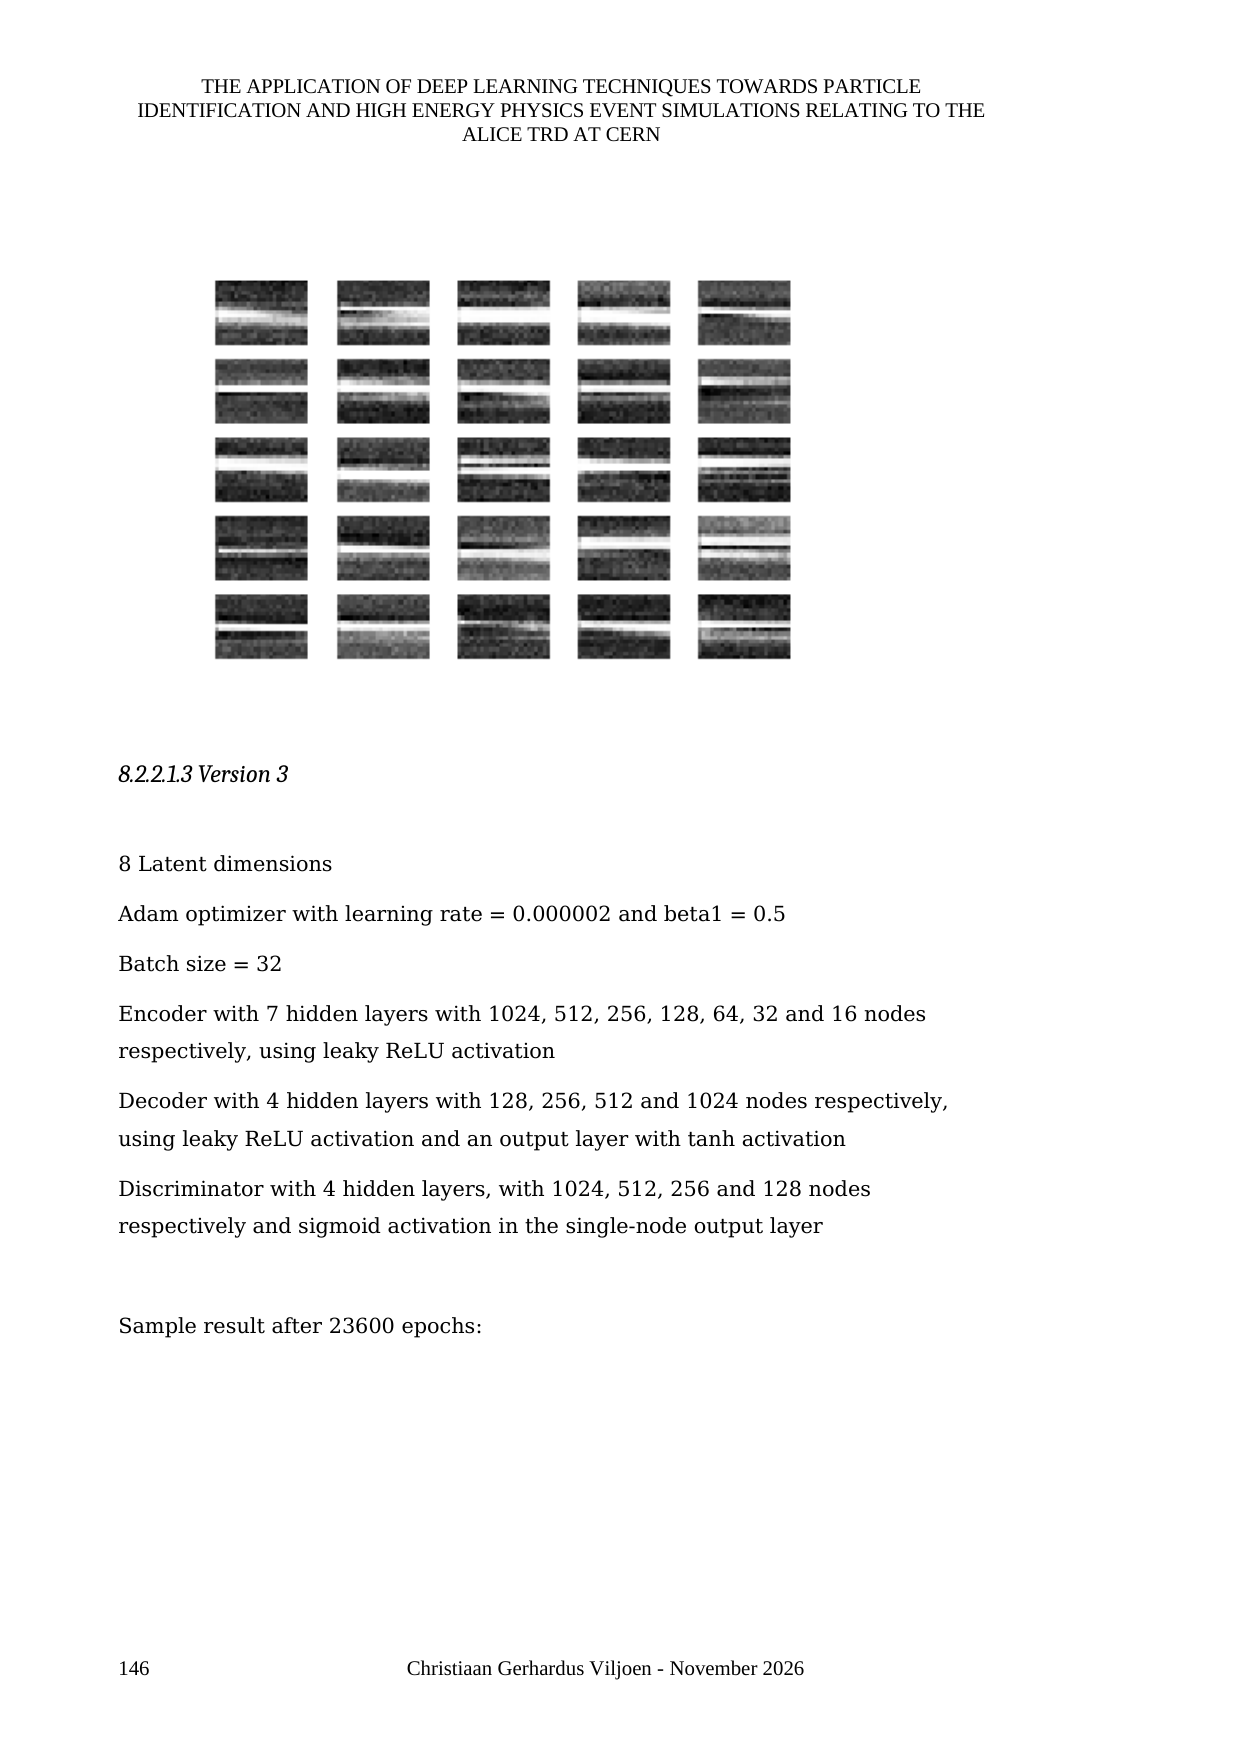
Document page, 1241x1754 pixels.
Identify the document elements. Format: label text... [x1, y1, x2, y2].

text Encoder with 7 hidden layers with 1024, 512, 256, 128, 64, 32 and 16 nodes respectively, using leaky ReLU activation [118, 1001, 1004, 1063]
subtitle Version 3 [118, 759, 1004, 788]
text Discriminator with 4 hidden layers, with 1024, 512, 256 and 128 nodes respectively and sigmoid activation in the single-node output layer [118, 1176, 1004, 1238]
text Batch size = 32 [118, 951, 1004, 976]
picture [118, 220, 871, 722]
text Adam optimizer with learning rate = 0.000002 and beta1 = 0.5 [118, 901, 1004, 926]
text 8 Latent dimensions [118, 851, 1004, 876]
text Sample result after 23600 epochs: [118, 1313, 1004, 1338]
text Decoder with 4 hidden layers with 128, 256, 512 and 1024 nodes respectively, using leaky ReLU activation and an output layer with tanh activation [118, 1088, 1004, 1151]
